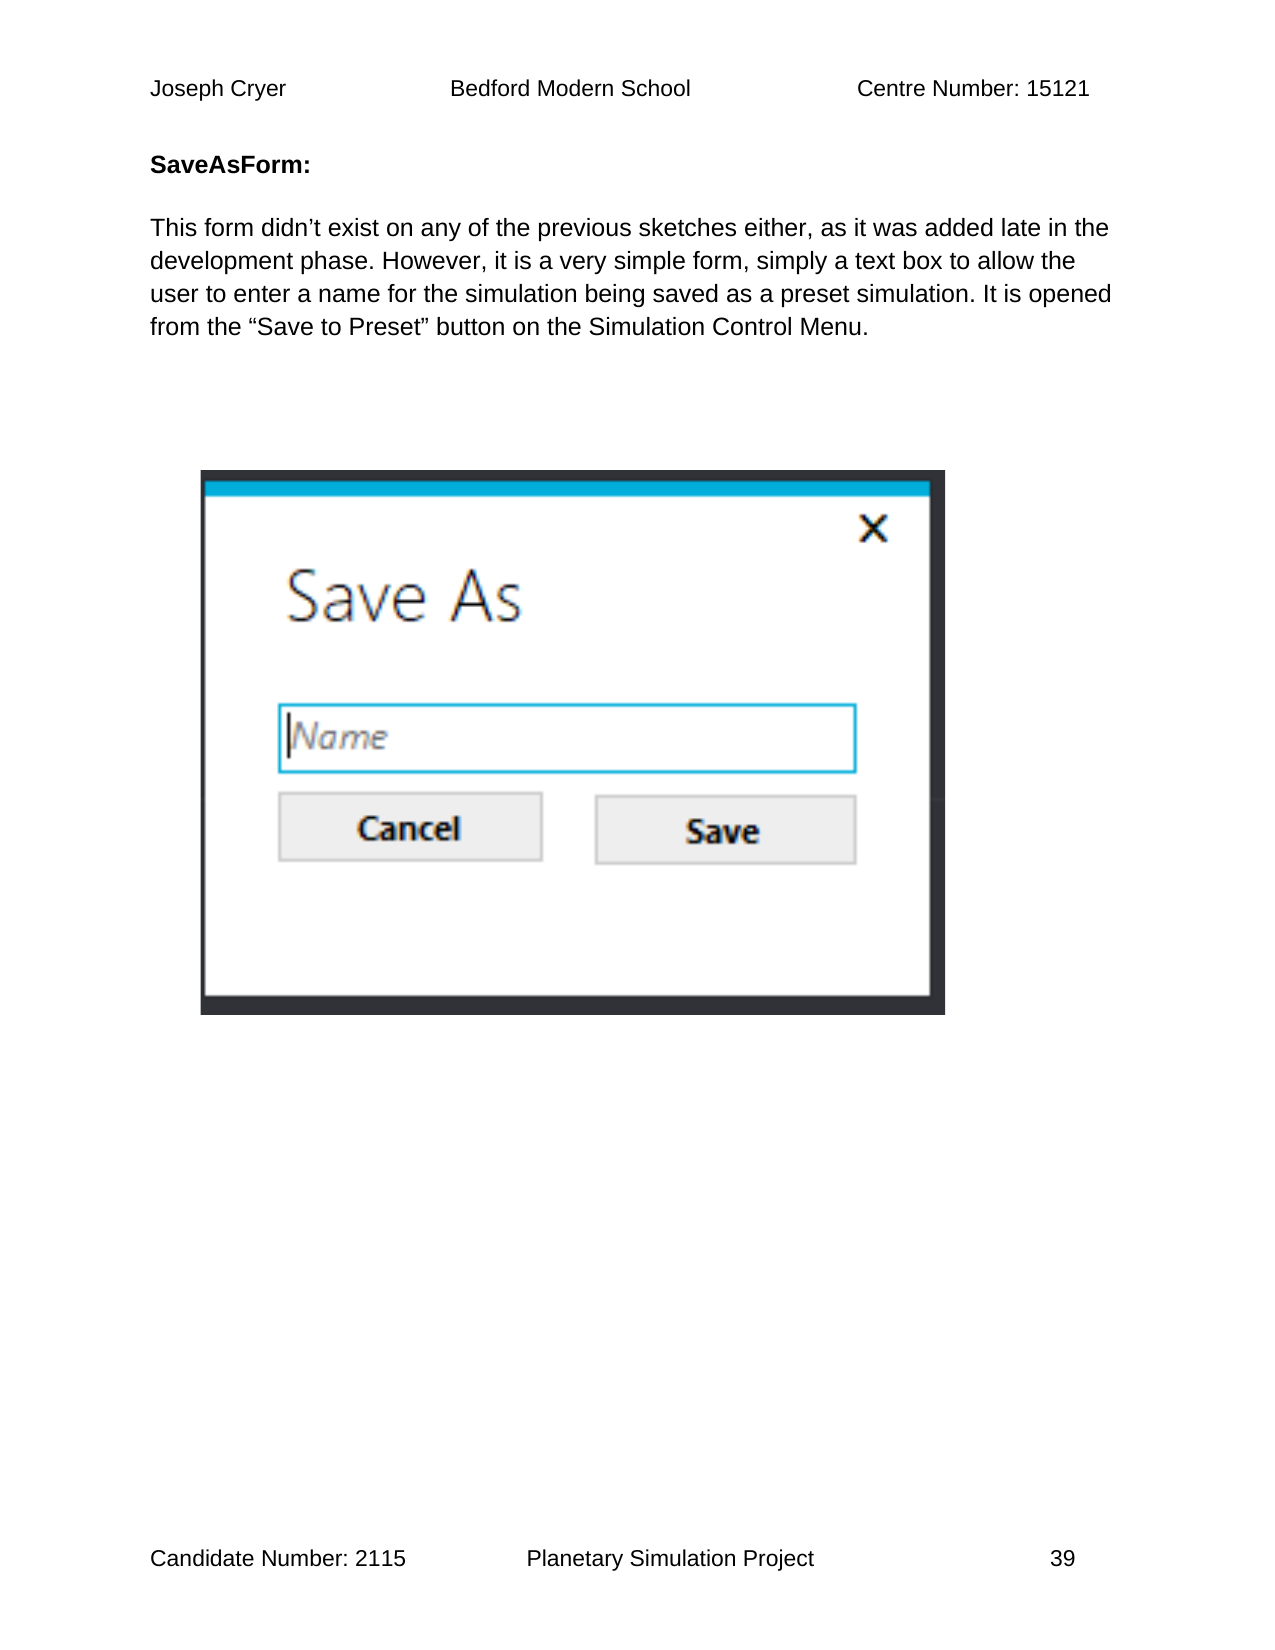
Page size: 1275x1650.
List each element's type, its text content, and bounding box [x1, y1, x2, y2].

text SaveAsForm: [150, 150, 1125, 179]
picture [200, 470, 946, 1015]
text This form didn’t exist on any of the previous sketches either, as it was added late in the development phase. However, it is a very simple form, simply a text box to allow the user to enter a name for the simulation being saved as a preset simulation. It is opened from the “Save to Preset” button on the Simulation Control Menu. [150, 213, 1125, 341]
